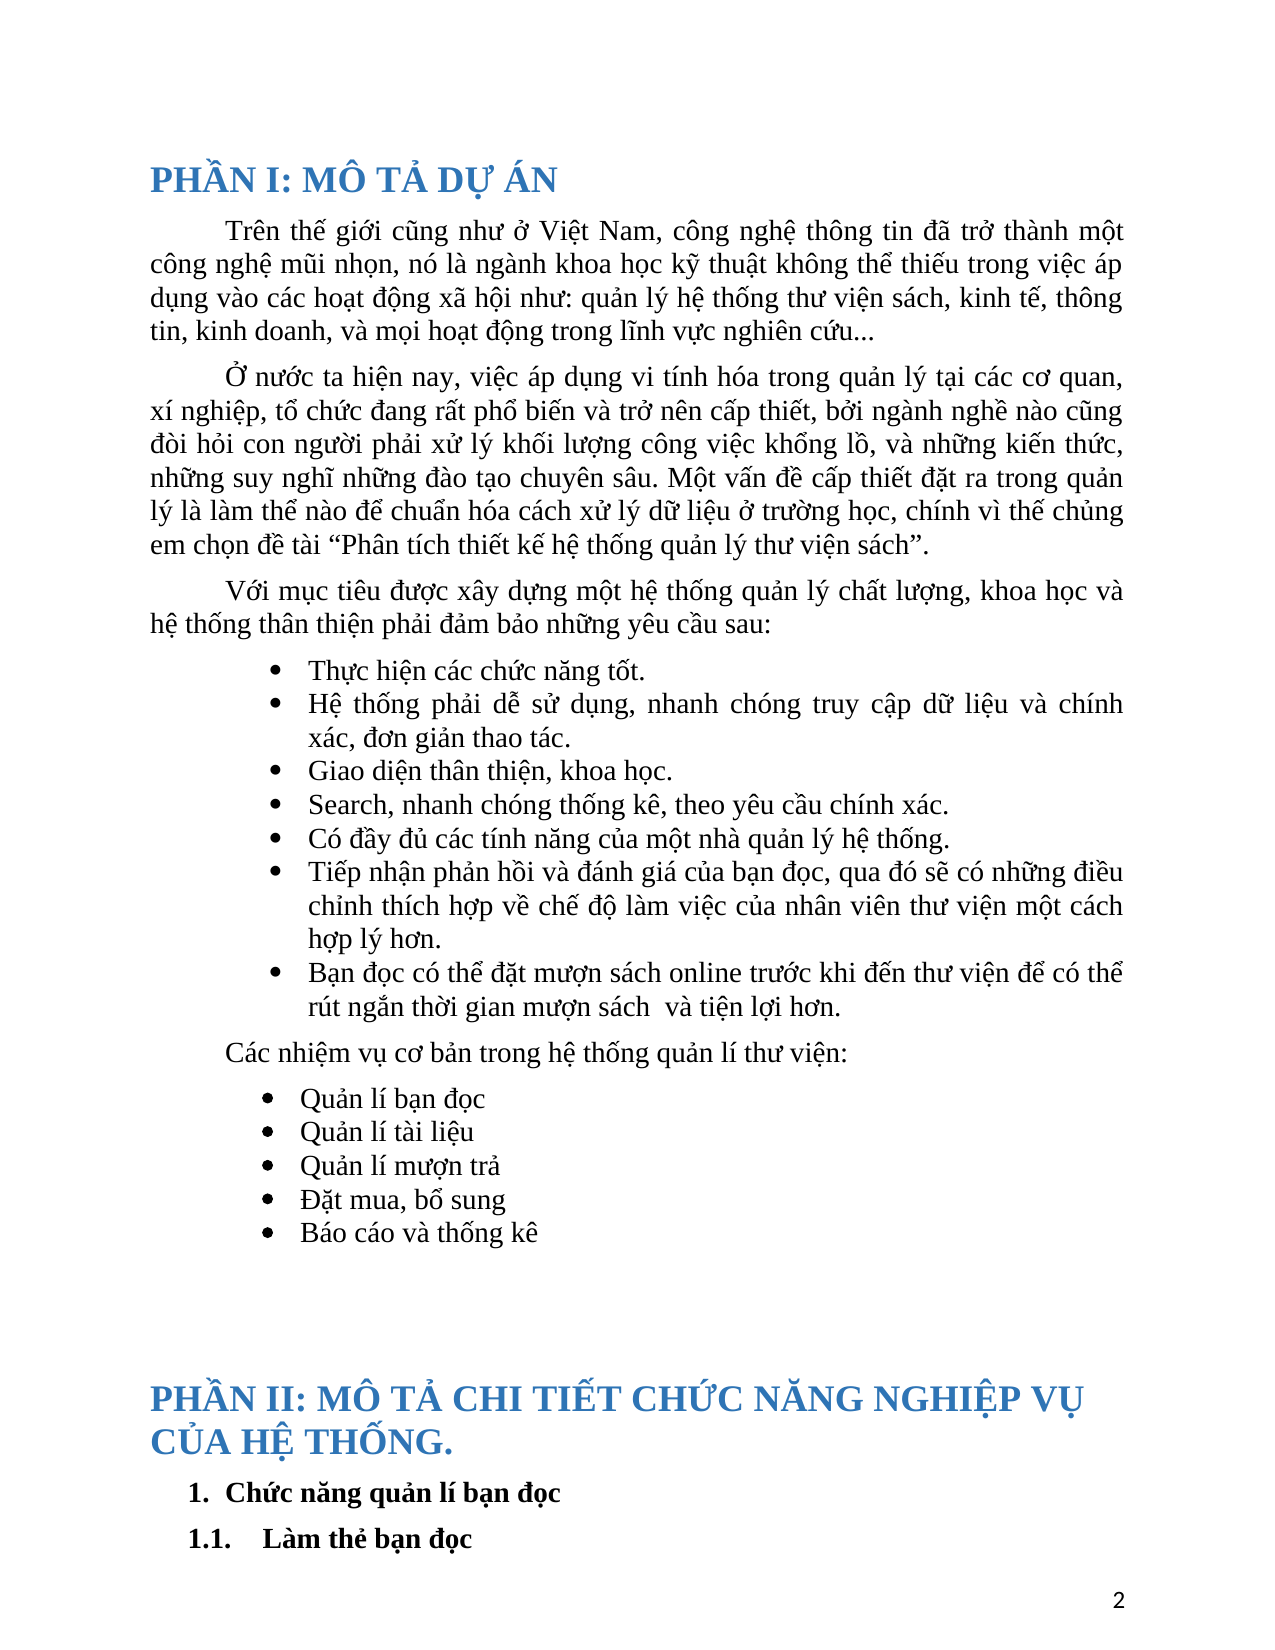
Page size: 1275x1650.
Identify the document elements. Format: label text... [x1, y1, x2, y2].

text Với mục tiêu được xây dựng một hệ thống quản lý chất lượng, khoa học và hệ thống thân thiện phải đảm bảo những yêu cầu sau: [150, 573, 1125, 640]
list Quản lí tài liệu [262, 1114, 1125, 1148]
list Làm thẻ bạn đọc [187, 1521, 1125, 1555]
list Quản lí bạn đọc [262, 1081, 1125, 1114]
subtitle Chức năng quản lí bạn đọc [187, 1475, 1125, 1509]
text Trên thế giới cũng như ở Việt Nam, công nghệ thông tin đã trở thành một công nghệ mũi nhọn, nó là ngành khoa học kỹ thuật không thể thiếu trong việc áp dụng vào các hoạt động xã hội như: quản lý hệ thống thư viện sách, kinh tế, thông tin, kinh doanh, và mọi hoạt động trong lĩnh vực nghiên cứu... [150, 213, 1125, 347]
list Có đầy đủ các tính năng của một nhà quản lý hệ thống. [270, 821, 1125, 854]
list Giao diện thân thiện, khoa học. [270, 753, 1125, 787]
subtitle PHẦN II: MÔ TẢ CHI TIẾT CHỨC NĂNG NGHIỆP VỤ CỦA HỆ THỐNG. [150, 1377, 1125, 1463]
list Quản lí mượn trả [262, 1148, 1125, 1182]
text Các nhiệm vụ cơ bản trong hệ thống quản lí thư viện: [150, 1035, 1125, 1068]
list Search, nhanh chóng thống kê, theo yêu cầu chính xác. [270, 787, 1125, 821]
list Báo cáo và thống kê [262, 1216, 1125, 1249]
text Ở nước ta hiện nay, việc áp dụng vi tính hóa trong quản lý tại các cơ quan, xí nghiệp, tổ chức đang rất phổ biến và trở nên cấp thiết, bởi ngành nghề nào cũng đòi hỏi con người phải xử lý khối lượng công việc khổng lồ, và những kiến thức, những suy nghĩ những đào tạo chuyên sâu. Một vấn đề cấp thiết đặt ra trong quản lý là làm thể nào để chuẩn hóa cách xử lý dữ liệu ở trường học, chính vì thế chủng em chọn đề tài “Phân tích thiết kế hệ thống quản lý thư viện sách”. [150, 359, 1125, 561]
subtitle PHẦN I: MÔ TẢ DỰ ÁN [150, 157, 1125, 200]
list Đặt mua, bổ sung [262, 1182, 1125, 1216]
list Hệ thống phải dễ sử dụng, nhanh chóng truy cập dữ liệu và chính xác, đơn giản thao tác. [270, 686, 1125, 753]
list Bạn đọc có thể đặt mượn sách online trước khi đến thư viện để có thể rút ngắn thời gian mượn sách và tiện lợi hơn. [270, 955, 1125, 1022]
list Tiếp nhận phản hồi và đánh giá của bạn đọc, qua đó sẽ có những điều chỉnh thích hợp về chế độ làm việc của nhân viên thư viện một cách hợp lý hơn. [270, 854, 1125, 955]
list Thực hiện các chức năng tốt. [270, 653, 1125, 686]
